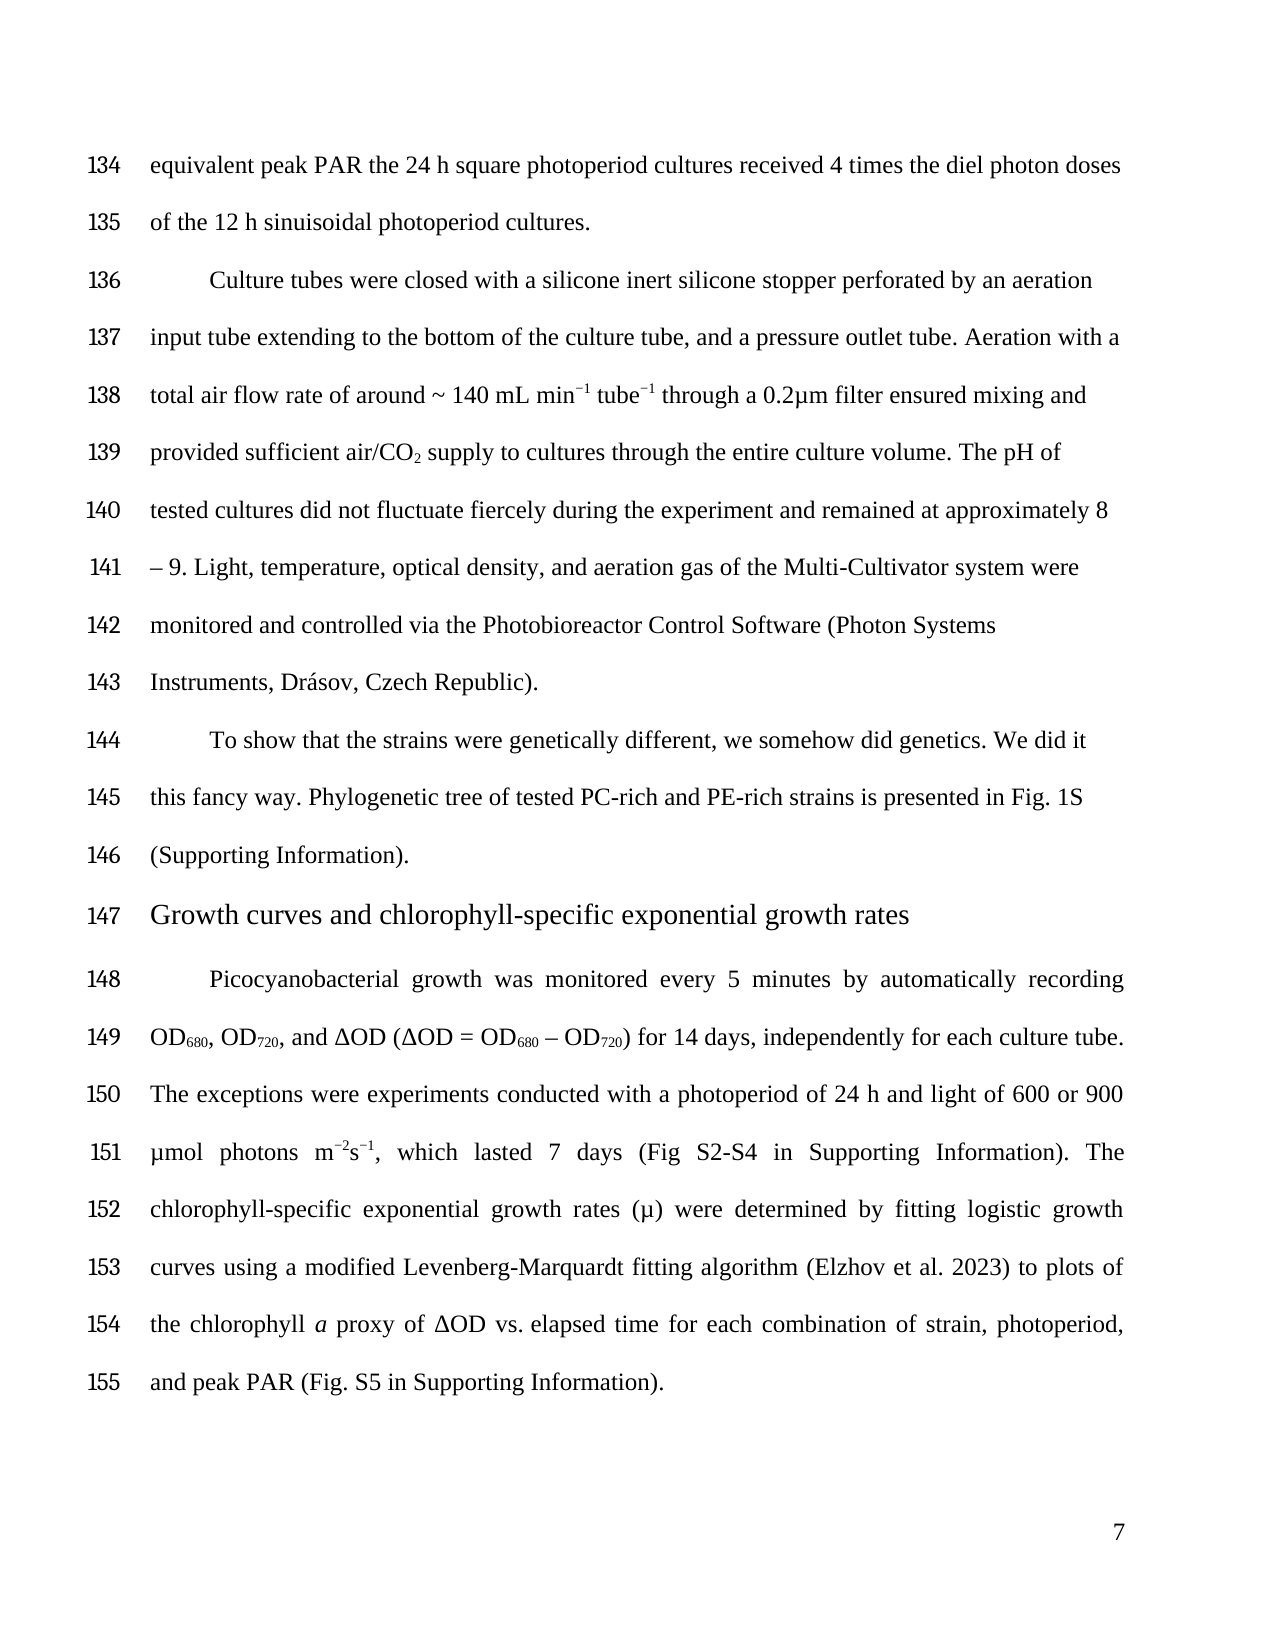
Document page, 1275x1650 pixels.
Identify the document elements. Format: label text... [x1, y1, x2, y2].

text Picocyanobacterial growth was monitored every 5 minutes by automatically recording OD680, OD720, and ΔOD (ΔOD = OD680 – OD720) for 14 days, independently for each culture tube. The exceptions were experiments conducted with a photoperiod of 24 h and light of 600 or 900 µmol photons m−2s−1, which lasted 7 days (Fig S2-S4 in Supporting Information). The chlorophyll-specific exponential growth rates (µ) were determined by fitting logistic growth curves using a modified Levenberg-Marquardt fitting algorithm (Elzhov et al. 2023) to plots of the chlorophyll a proxy of ΔOD vs. elapsed time for each combination of strain, photoperiod, and peak PAR (Fig. S5 in Supporting Information). [150, 964, 1125, 1396]
text To show that the strains were genetically different, we somehow did genetics. We did it this fancy way. Phylogenetic tree of tested PC-rich and PE-rich strains is presented in Fig. 1S (Supporting Information). [150, 725, 1125, 869]
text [150, 150, 1125, 236]
text Culture tubes were closed with a silicone inert silicone stopper perforated by an aeration input tube extending to the bottom of the culture tube, and a pressure outlet tube. Aeration with a total air flow rate of around ~ 140 mL min−1 tube−1 through a 0.2µm filter ensured mixing and provided sufficient air/CO2 supply to cultures through the entire culture volume. The pH of tested cultures did not fluctuate fiercely during the experiment and remained at approximately 8 – 9. Light, temperature, optical density, and aeration gas of the Multi-Cultivator system were monitored and controlled via the Photobioreactor Control Software (Photon Systems Instruments, Drásov, Czech Republic). [150, 265, 1125, 696]
subtitle Growth curves and chlorophyll-specific exponential growth rates [150, 897, 1125, 931]
